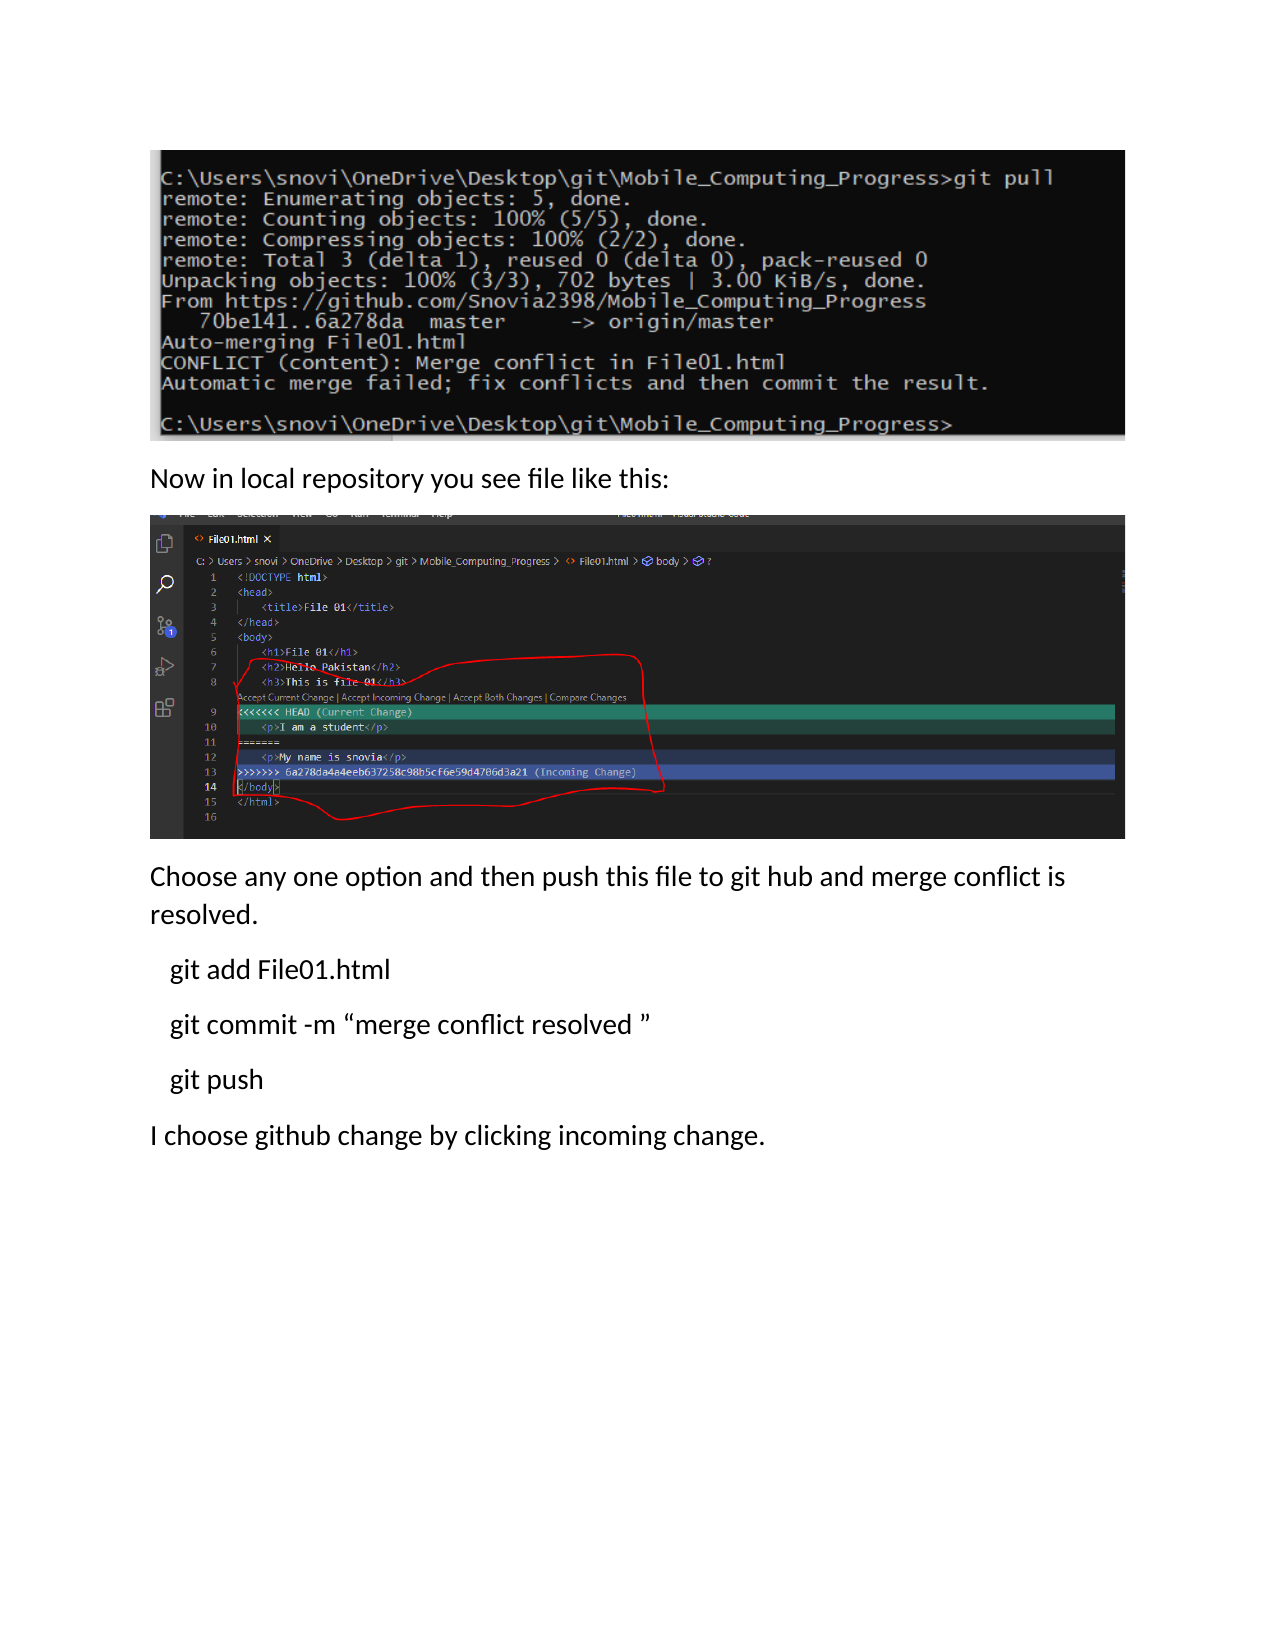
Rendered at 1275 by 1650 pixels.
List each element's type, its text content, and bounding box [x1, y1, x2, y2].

text git add File01.html [150, 951, 1125, 987]
text git push [150, 1061, 1125, 1097]
text git commit -m “merge conflict resolved ” [150, 1006, 1125, 1042]
text Now in local repository you see file like this: [150, 460, 1125, 495]
text Choose any one option and then push this file to git hub and merge conflict is resolved. [150, 858, 1125, 932]
picture [150, 150, 1125, 441]
picture [150, 515, 1125, 839]
text I choose github change by clicking incoming change. [150, 1117, 1125, 1152]
